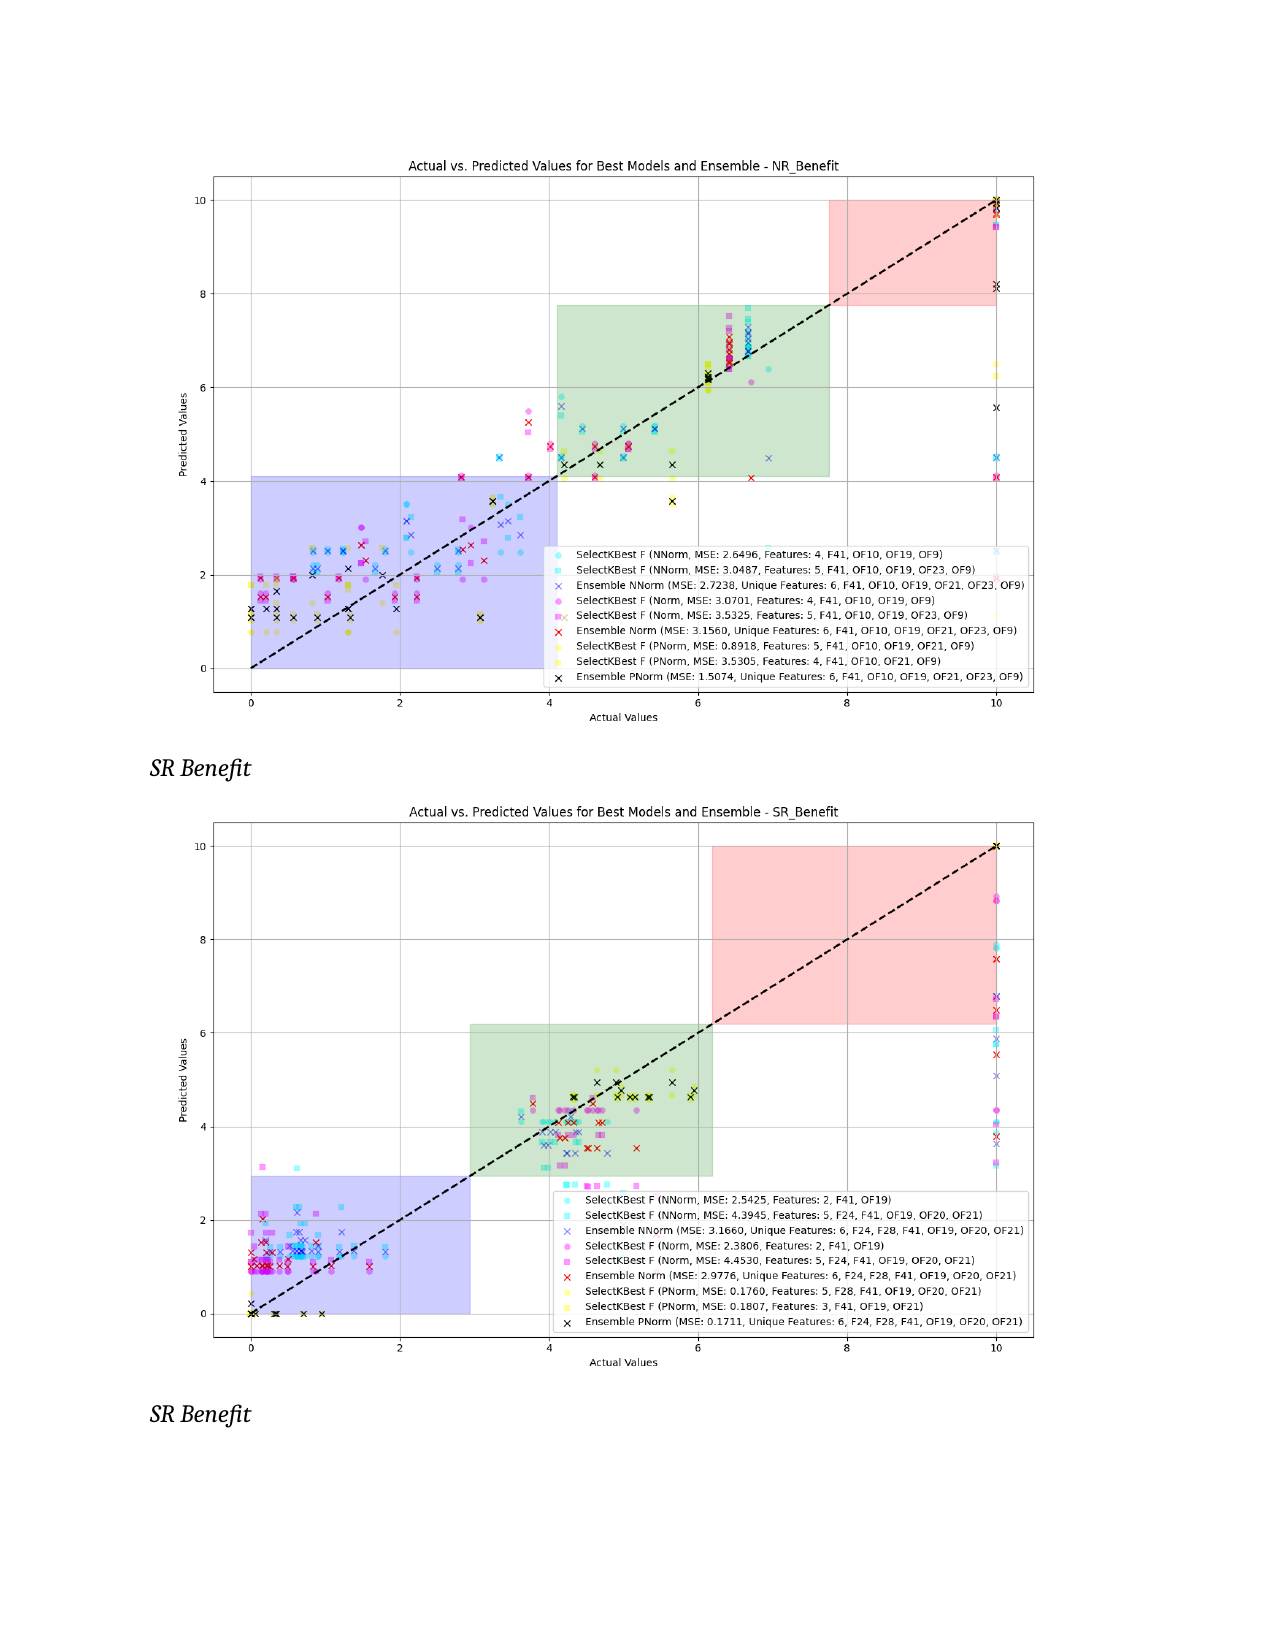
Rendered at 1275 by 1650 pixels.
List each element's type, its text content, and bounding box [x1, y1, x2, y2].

picture [168, 150, 1044, 734]
picture [168, 795, 1044, 1379]
text SR Benefit [150, 754, 1125, 783]
text SR Benefit [150, 1399, 1125, 1428]
